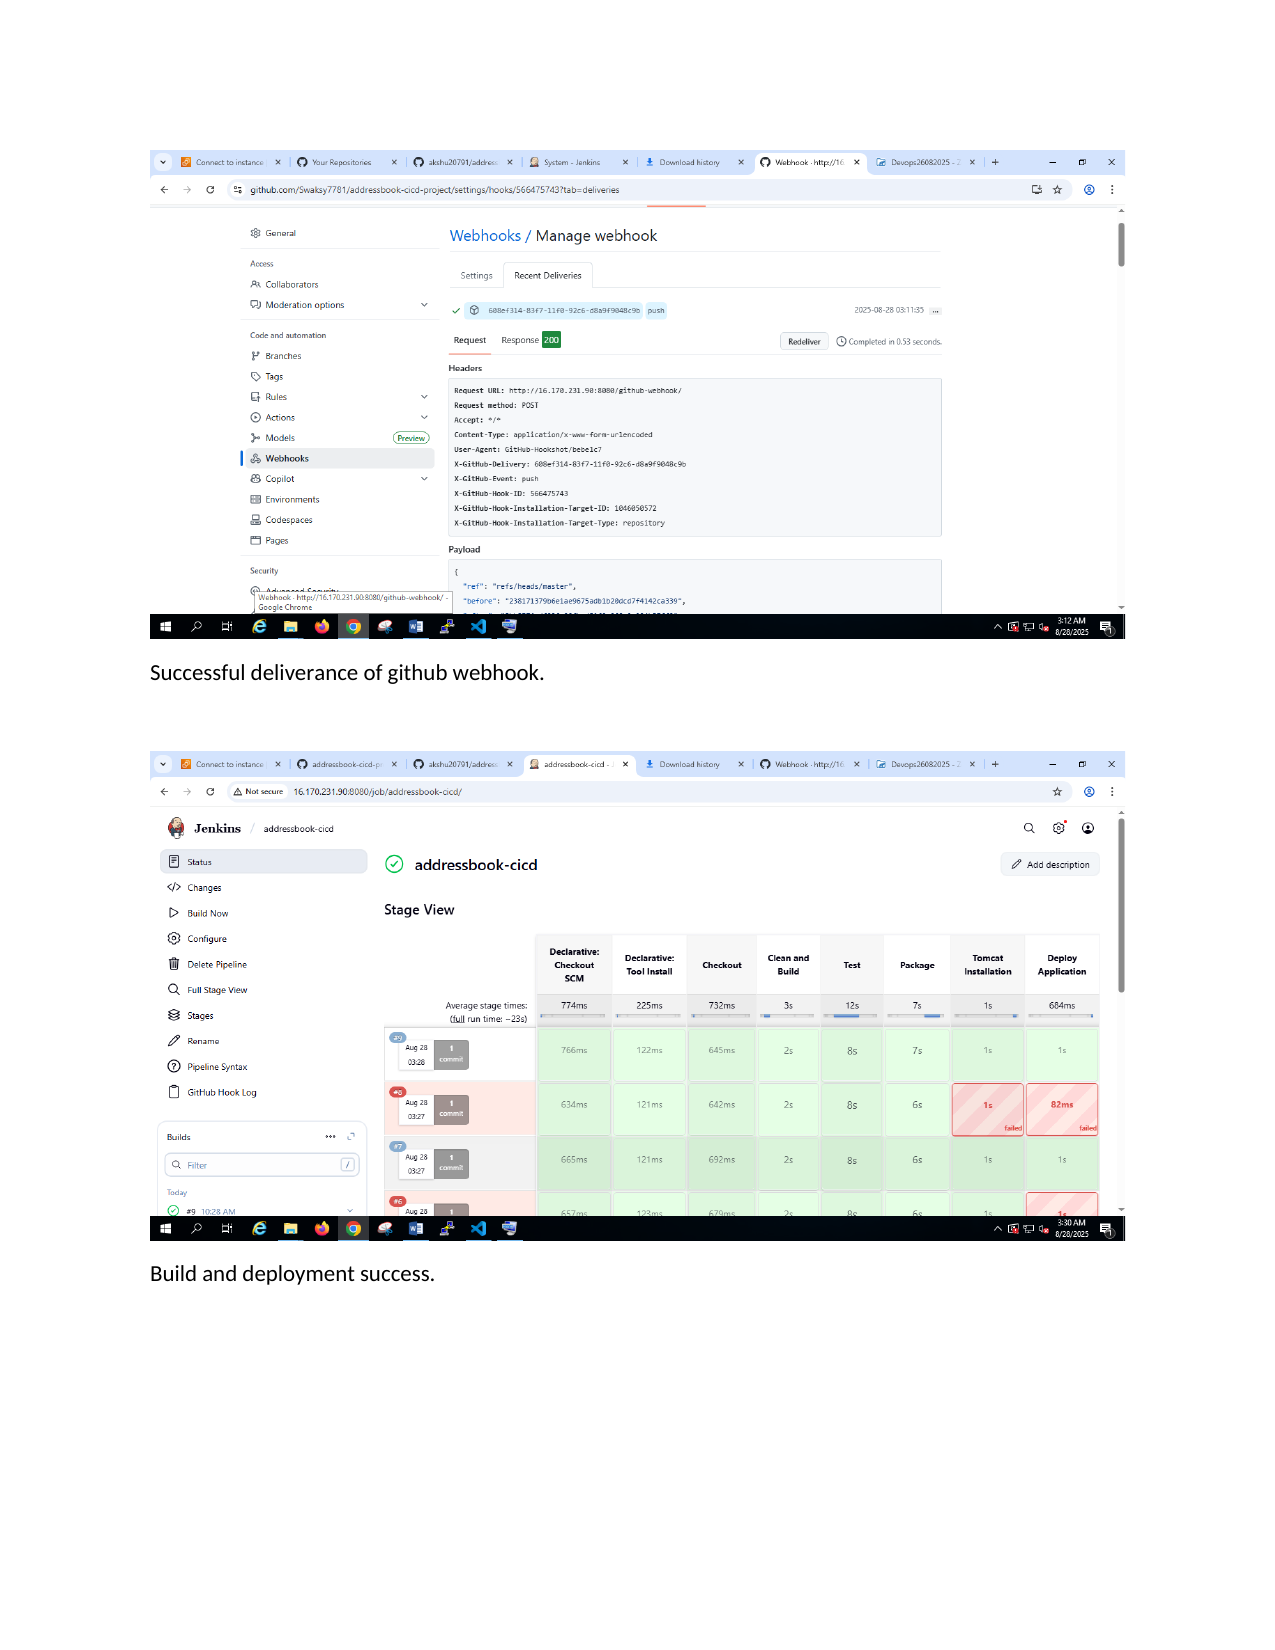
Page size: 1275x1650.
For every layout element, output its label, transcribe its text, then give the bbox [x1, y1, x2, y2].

text Successful deliverance of github webhook. [150, 658, 1125, 686]
picture [150, 751, 1125, 1241]
picture [150, 150, 1125, 639]
text Build and deployment success. [150, 1259, 1125, 1287]
